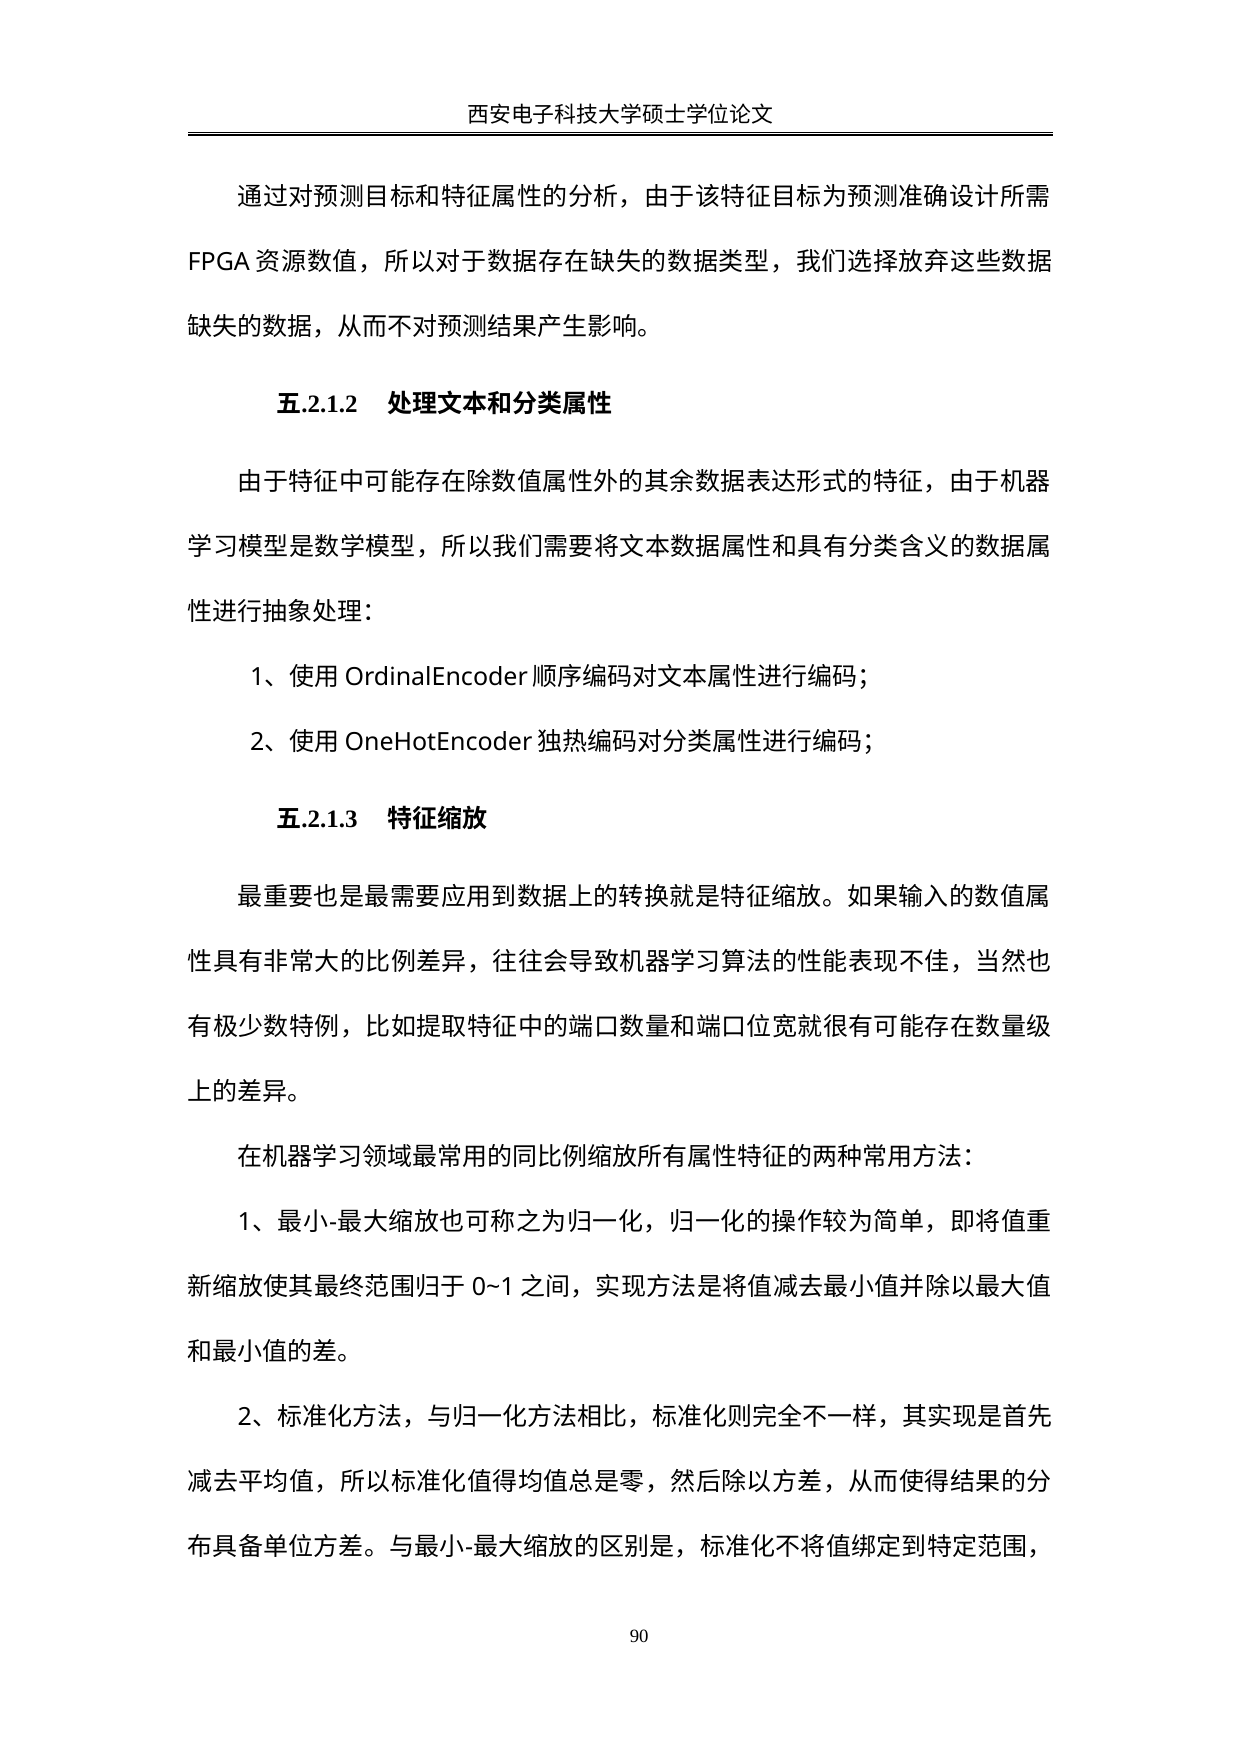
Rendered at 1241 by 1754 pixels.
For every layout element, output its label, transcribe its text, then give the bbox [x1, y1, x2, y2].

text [187, 1382, 1053, 1577]
subtitle 处理文本和分类属性 [276, 369, 1053, 434]
text 1、最小-最大缩放也可称之为归一化，归一化的操作较为简单，即将值重新缩放使其最终范围归于0~1之间，实现方法是将值减去最小值并除以最大值和最小值的差。 [187, 1187, 1053, 1382]
list 使用OneHotEncoder独热编码对分类属性进行编码； [250, 707, 1053, 772]
text 在机器学习领域最常用的同比例缩放所有属性特征的两种常用方法： [187, 1122, 1053, 1187]
text 通过对预测目标和特征属性的分析，由于该特征目标为预测准确设计所需FPGA资源数值，所以对于数据存在缺失的数据类型，我们选择放弃这些数据缺失的数据，从而不对预测结果产生影响。 [187, 162, 1053, 357]
text 最重要也是最需要应用到数据上的转换就是特征缩放。如果输入的数值属性具有非常大的比例差异，往往会导致机器学习算法的性能表现不佳，当然也有极少数特例，比如提取特征中的端口数量和端口位宽就很有可能存在数量级上的差异。 [187, 862, 1053, 1122]
list 使用OrdinalEncoder顺序编码对文本属性进行编码； [250, 642, 1053, 707]
text 由于特征中可能存在除数值属性外的其余数据表达形式的特征，由于机器学习模型是数学模型，所以我们需要将文本数据属性和具有分类含义的数据属性进行抽象处理： [187, 447, 1053, 642]
subtitle 特征缩放 [276, 784, 1053, 849]
